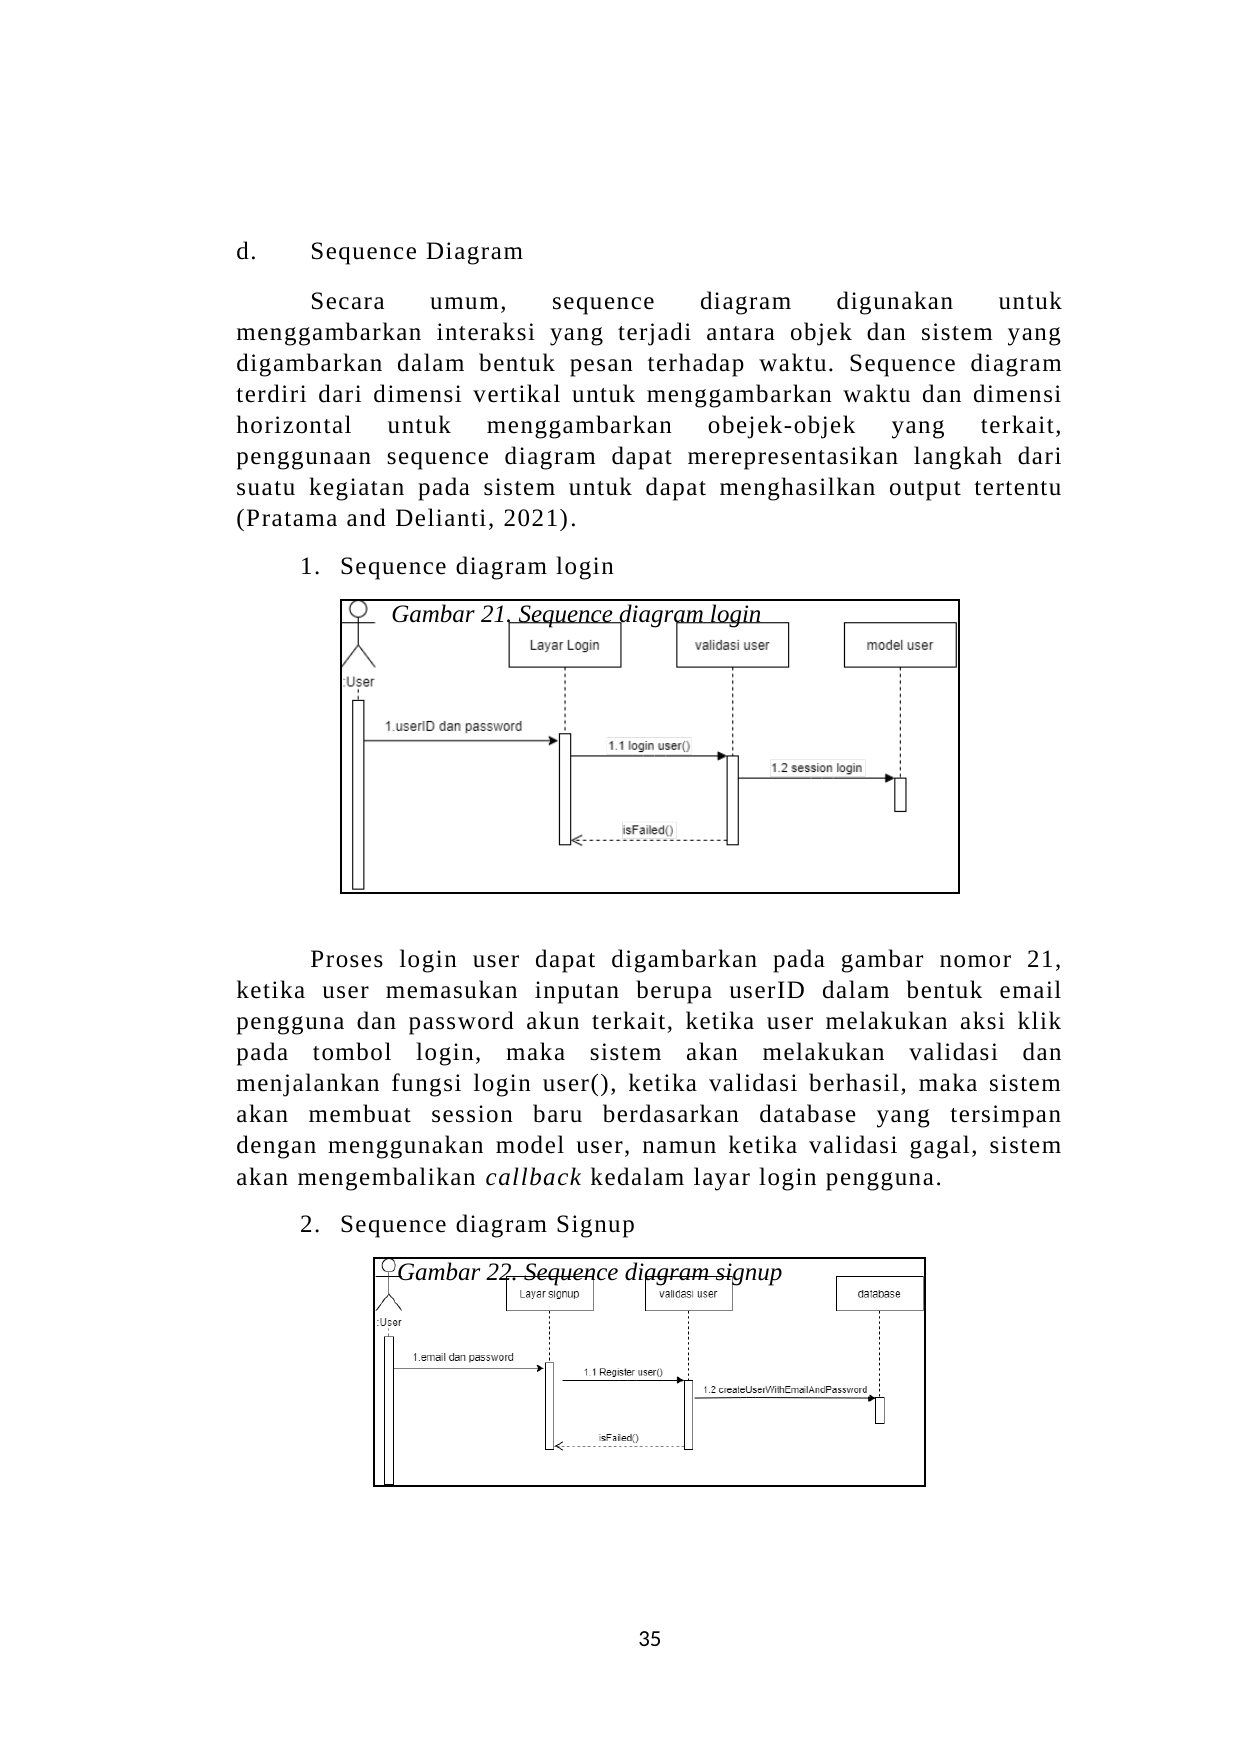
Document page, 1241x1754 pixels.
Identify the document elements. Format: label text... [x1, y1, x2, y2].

picture [342, 601, 958, 892]
subtitle Sequence diagram login [310, 551, 1063, 580]
subtitle Sequence Diagram [236, 236, 1063, 265]
subtitle Sequence diagram Signup [310, 1209, 1063, 1238]
subtitle Secara umum, sequence diagram digunakan untuk menggambarkan interaksi yang terjadi antara objek dan sistem yang digambarkan dalam bentuk pesan terhadap waktu. Sequence diagram terdiri dari dimensi vertikal untuk menggambarkan waktu dan dimensi horizontal untuk menggambarkan obejek-objek yang terkait, penggunaan sequence diagram dapat merepresentasikan langkah dari suatu kegiatan pada sistem untuk dapat menghasilkan output tertentu (Pratama and Delianti, 2021). [236, 286, 1063, 532]
picture [375, 1259, 924, 1485]
subtitle Proses login user dapat digambarkan pada gambar nomor 21, ketika user memasukan inputan berupa userID dalam bentuk email pengguna dan password akun terkait, ketika user melakukan aksi klik pada tombol login, maka sistem akan melakukan validasi dan menjalankan fungsi login user(), ketika validasi berhasil, maka sistem akan membuat session baru berdasarkan database yang tersimpan dengan menggunakan model user, namun ketika validasi gagal, sistem akan mengembalikan callback kedalam layar login pengguna. [236, 944, 1063, 1190]
